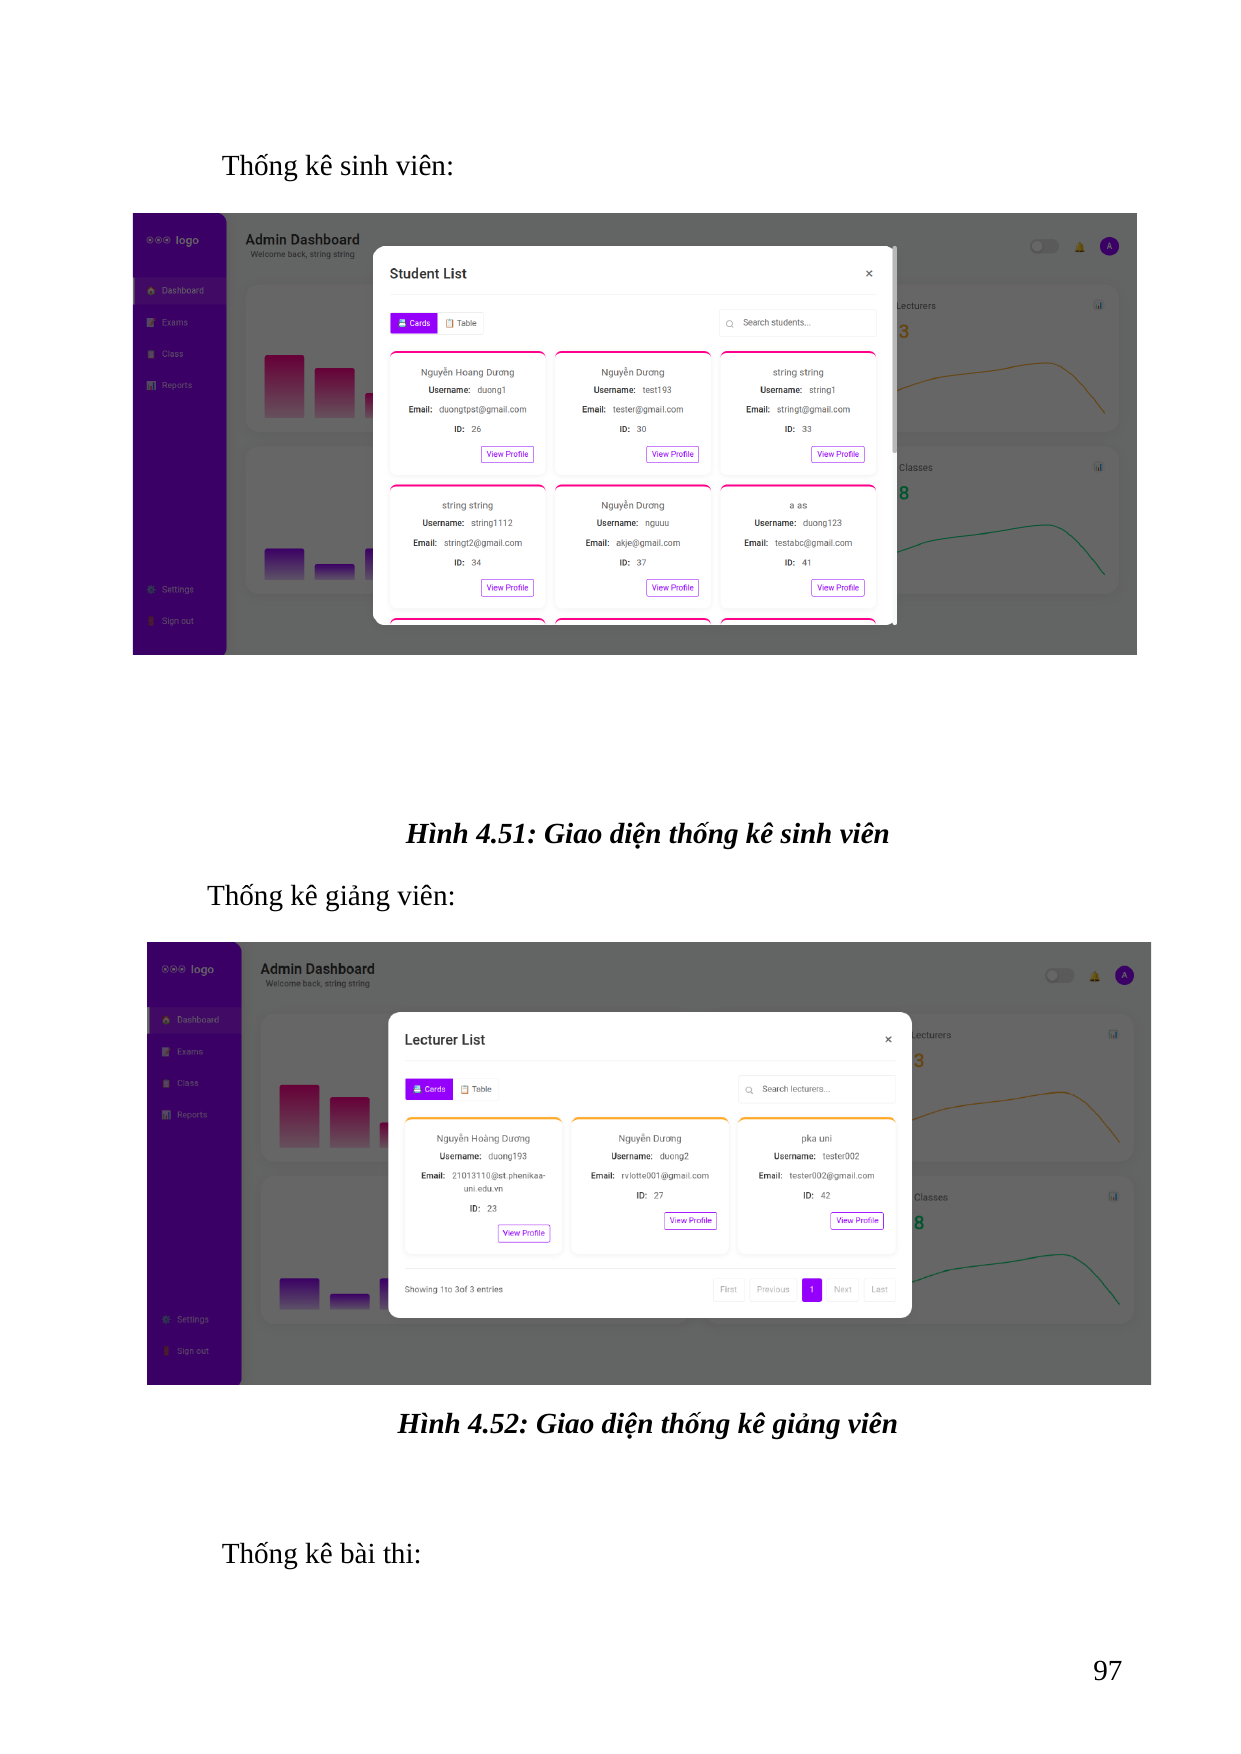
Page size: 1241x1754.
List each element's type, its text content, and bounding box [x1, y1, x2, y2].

picture [147, 942, 1152, 1385]
text Thống kê giảng viên: [148, 878, 1122, 912]
picture [132, 213, 1137, 655]
text Thống kê sinh viên: [222, 148, 1122, 181]
text Thống kê bài thi: [148, 1536, 1122, 1570]
